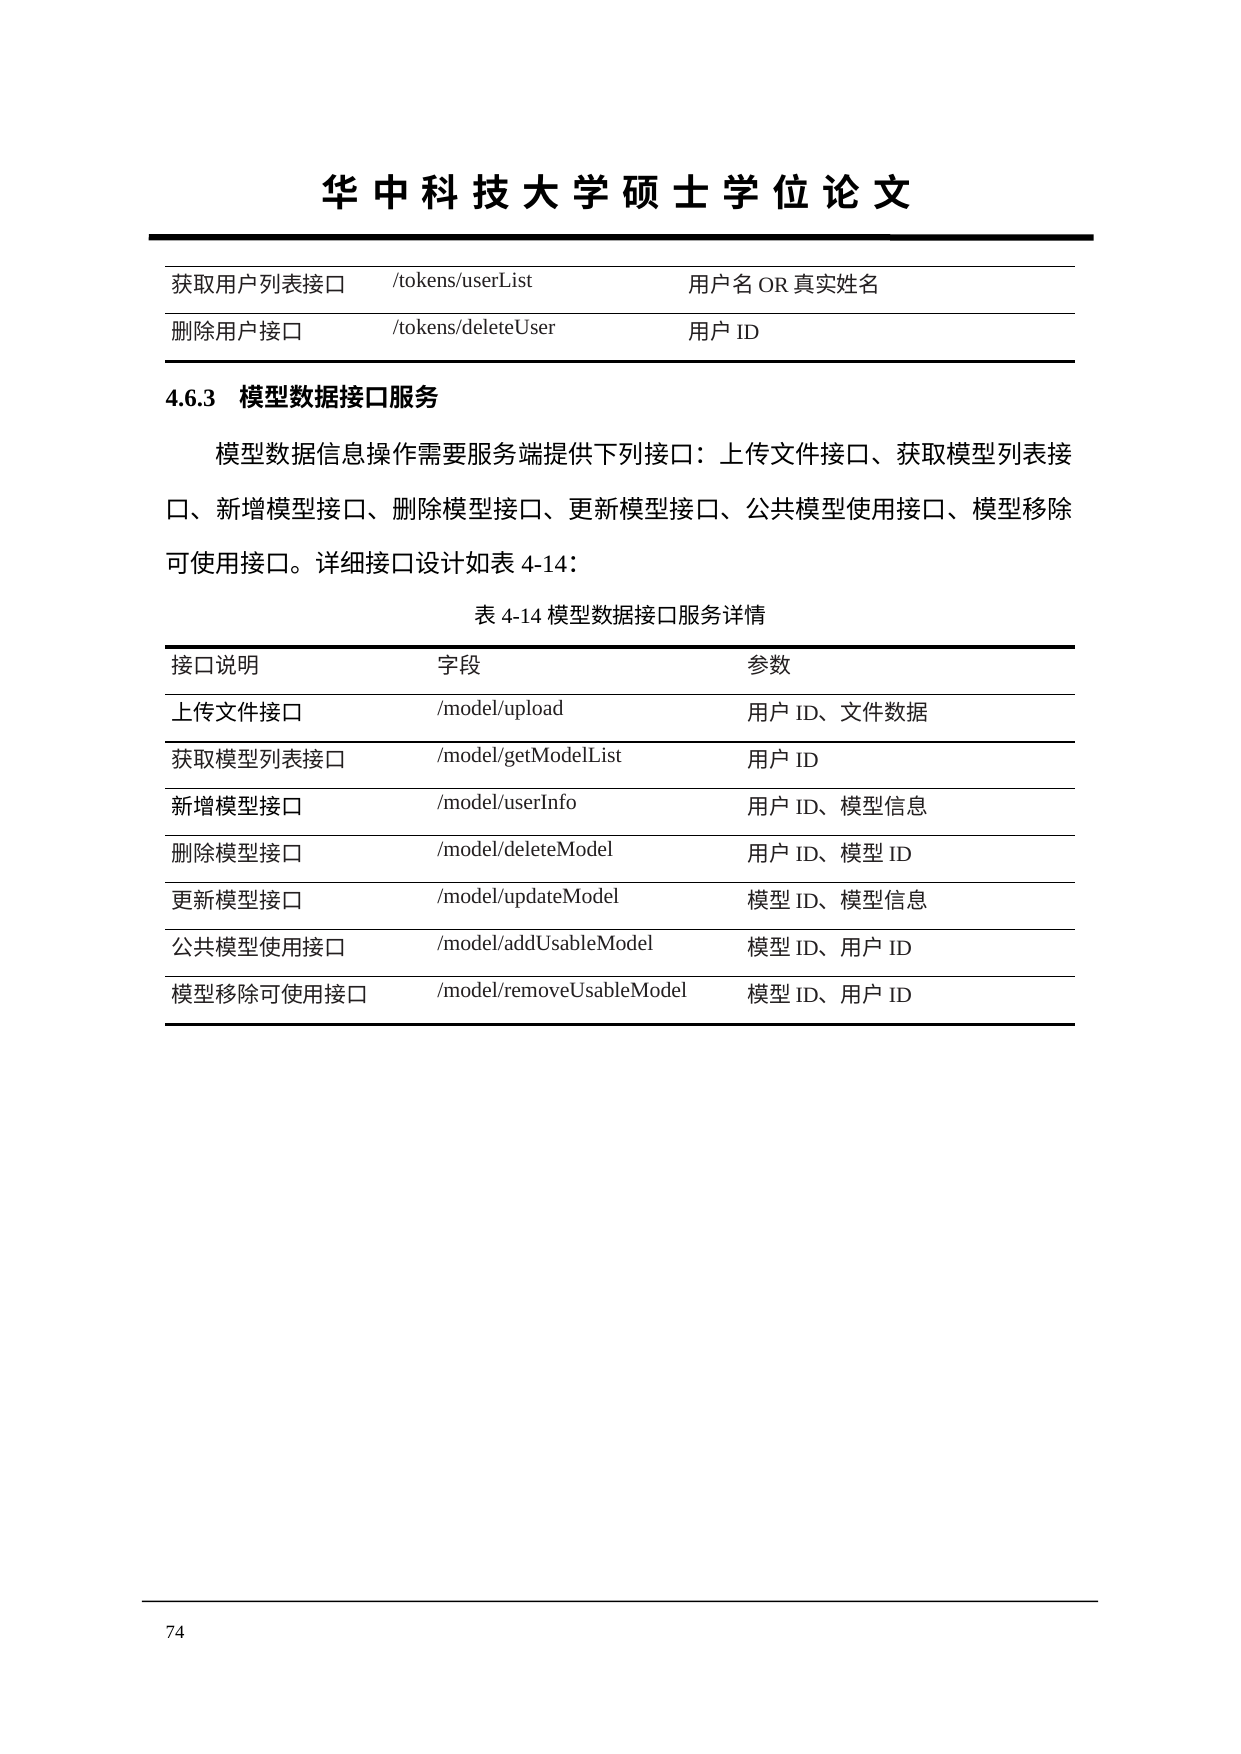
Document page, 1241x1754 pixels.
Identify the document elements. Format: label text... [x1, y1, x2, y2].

table_cell 用户名OR真实姓名 [682, 267, 1075, 313]
table_cell 模型ID、用户ID [741, 977, 1075, 1023]
table_cell /model/upload [431, 695, 741, 741]
table_cell /model/updateModel [431, 883, 741, 929]
table_cell 新增模型接口 [165, 789, 431, 835]
table_cell 模型移除可使用接口 [165, 977, 431, 1023]
table_cell 公共模型使用接口 [165, 930, 431, 976]
table_cell /tokens/deleteUser [387, 314, 682, 360]
table_header 参数 [741, 649, 1075, 694]
table_cell 获取模型列表接口 [165, 743, 431, 788]
table_cell /model/getModelList [431, 743, 741, 788]
table_cell 用户ID、模型ID [741, 836, 1075, 882]
table_cell 模型ID、用户ID [741, 930, 1075, 976]
table_cell 用户ID、文件数据 [741, 695, 1075, 741]
table_cell 获取用户列表接口 [165, 267, 387, 313]
table_cell 删除模型接口 [165, 836, 431, 882]
table_cell 更新模型接口 [165, 883, 431, 929]
table_header 字段 [431, 649, 741, 694]
table_cell 用户ID、模型信息 [741, 789, 1075, 835]
table_cell /model/userInfo [431, 789, 741, 835]
table_header 接口说明 [165, 649, 431, 694]
subtitle 模型数据接口服务 [165, 377, 1075, 414]
table_cell /tokens/userList [387, 267, 682, 313]
table_cell 模型ID、模型信息 [741, 883, 1075, 929]
table_cell /model/deleteModel [431, 836, 741, 882]
table_cell /model/addUsableModel [431, 930, 741, 976]
table_cell 上传文件接口 [165, 695, 431, 741]
table_cell /model/removeUsableModel [431, 977, 741, 1023]
table_cell 删除用户接口 [165, 314, 387, 360]
table_cell 用户ID [741, 743, 1075, 788]
table_cell 用户ID [682, 314, 1075, 360]
